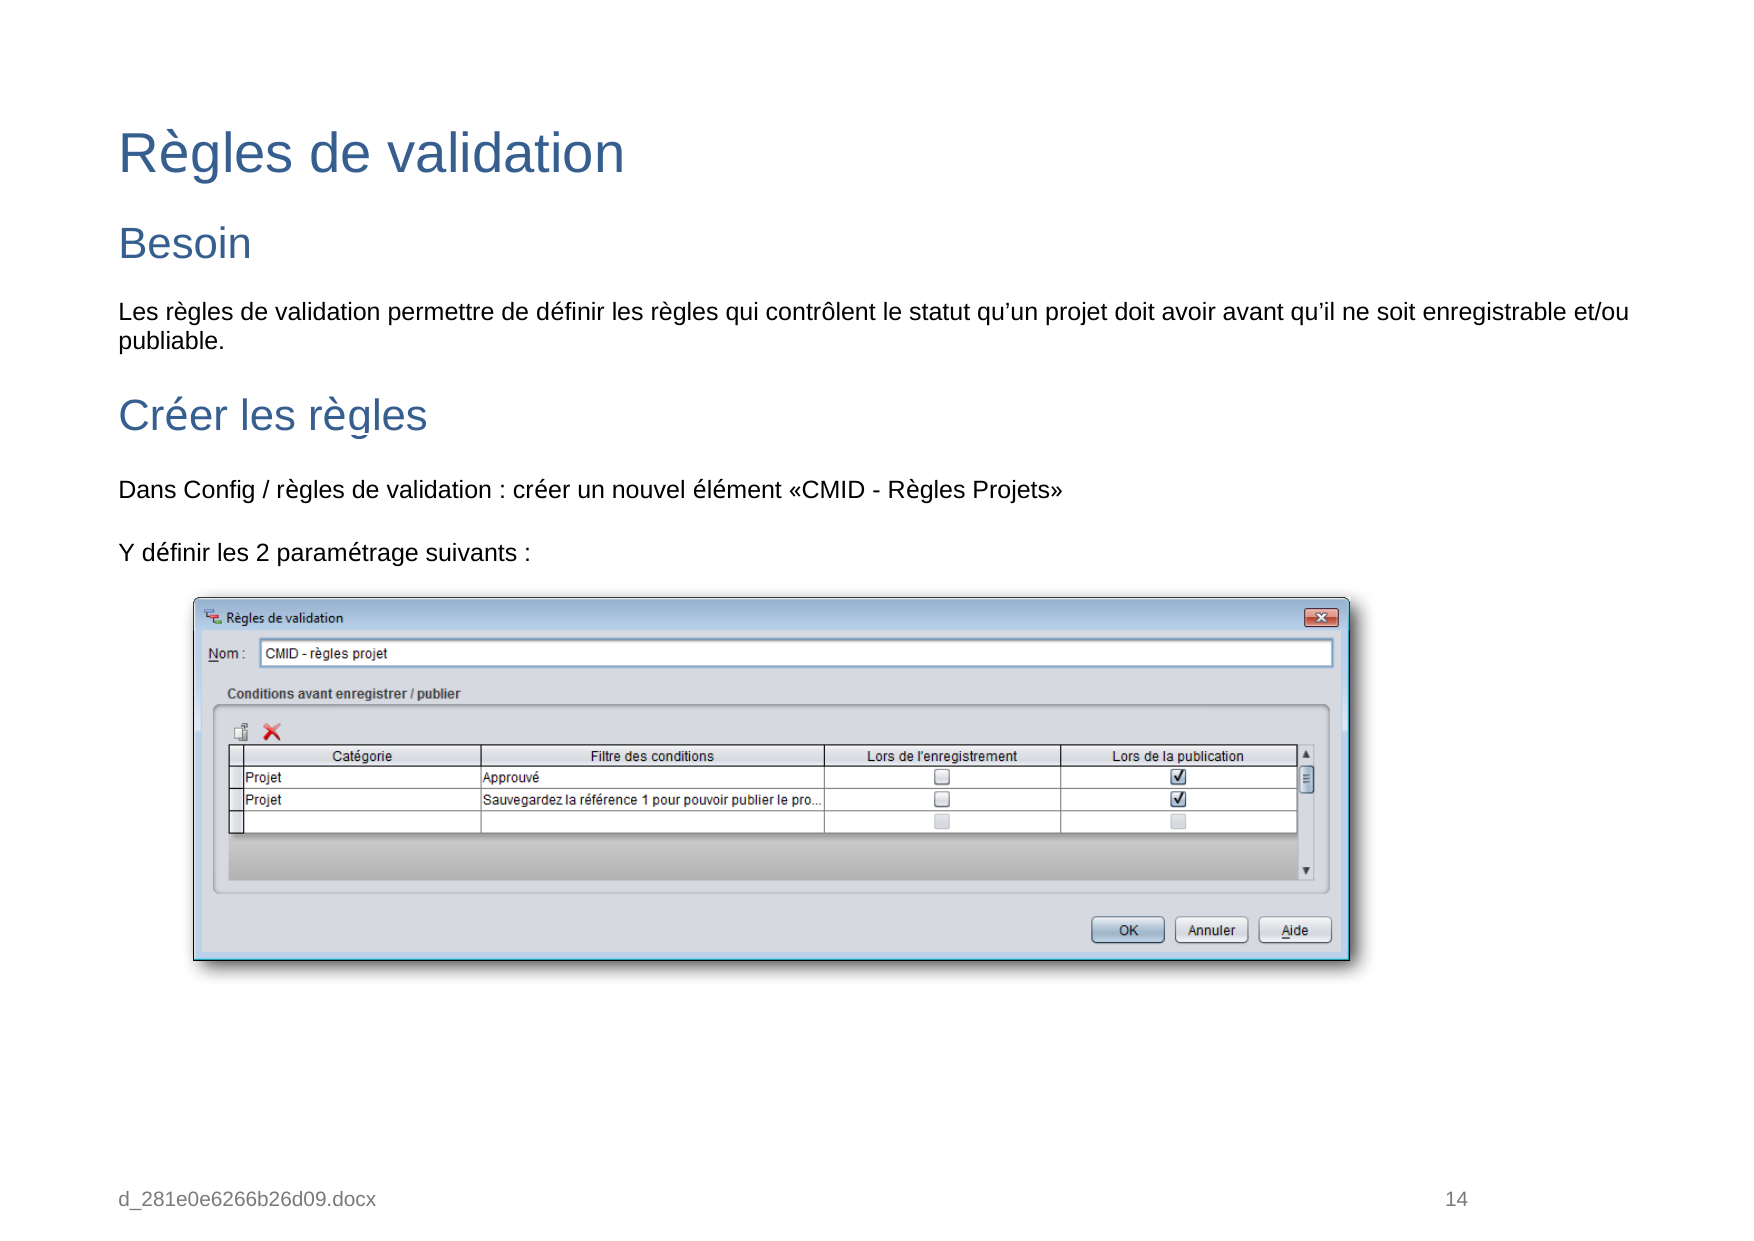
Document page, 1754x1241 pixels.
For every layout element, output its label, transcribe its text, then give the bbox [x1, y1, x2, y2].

text Besoin [118, 218, 1636, 268]
text Les règles de validation permettre de définir les règles qui contrôlent le statut qu’un projet doit avoir avant qu’il ne soit enregistrable et/ou publiable. [118, 297, 1636, 354]
text Y définir les 2 paramétrage suivants : [118, 534, 1636, 568]
picture [193, 597, 1350, 961]
text Règles de validation [118, 112, 1636, 189]
text Dans Config / règles de validation : créer un nouvel élément «CMID - Règles Projets» [118, 472, 1636, 506]
text Créer les règles [118, 383, 1636, 443]
